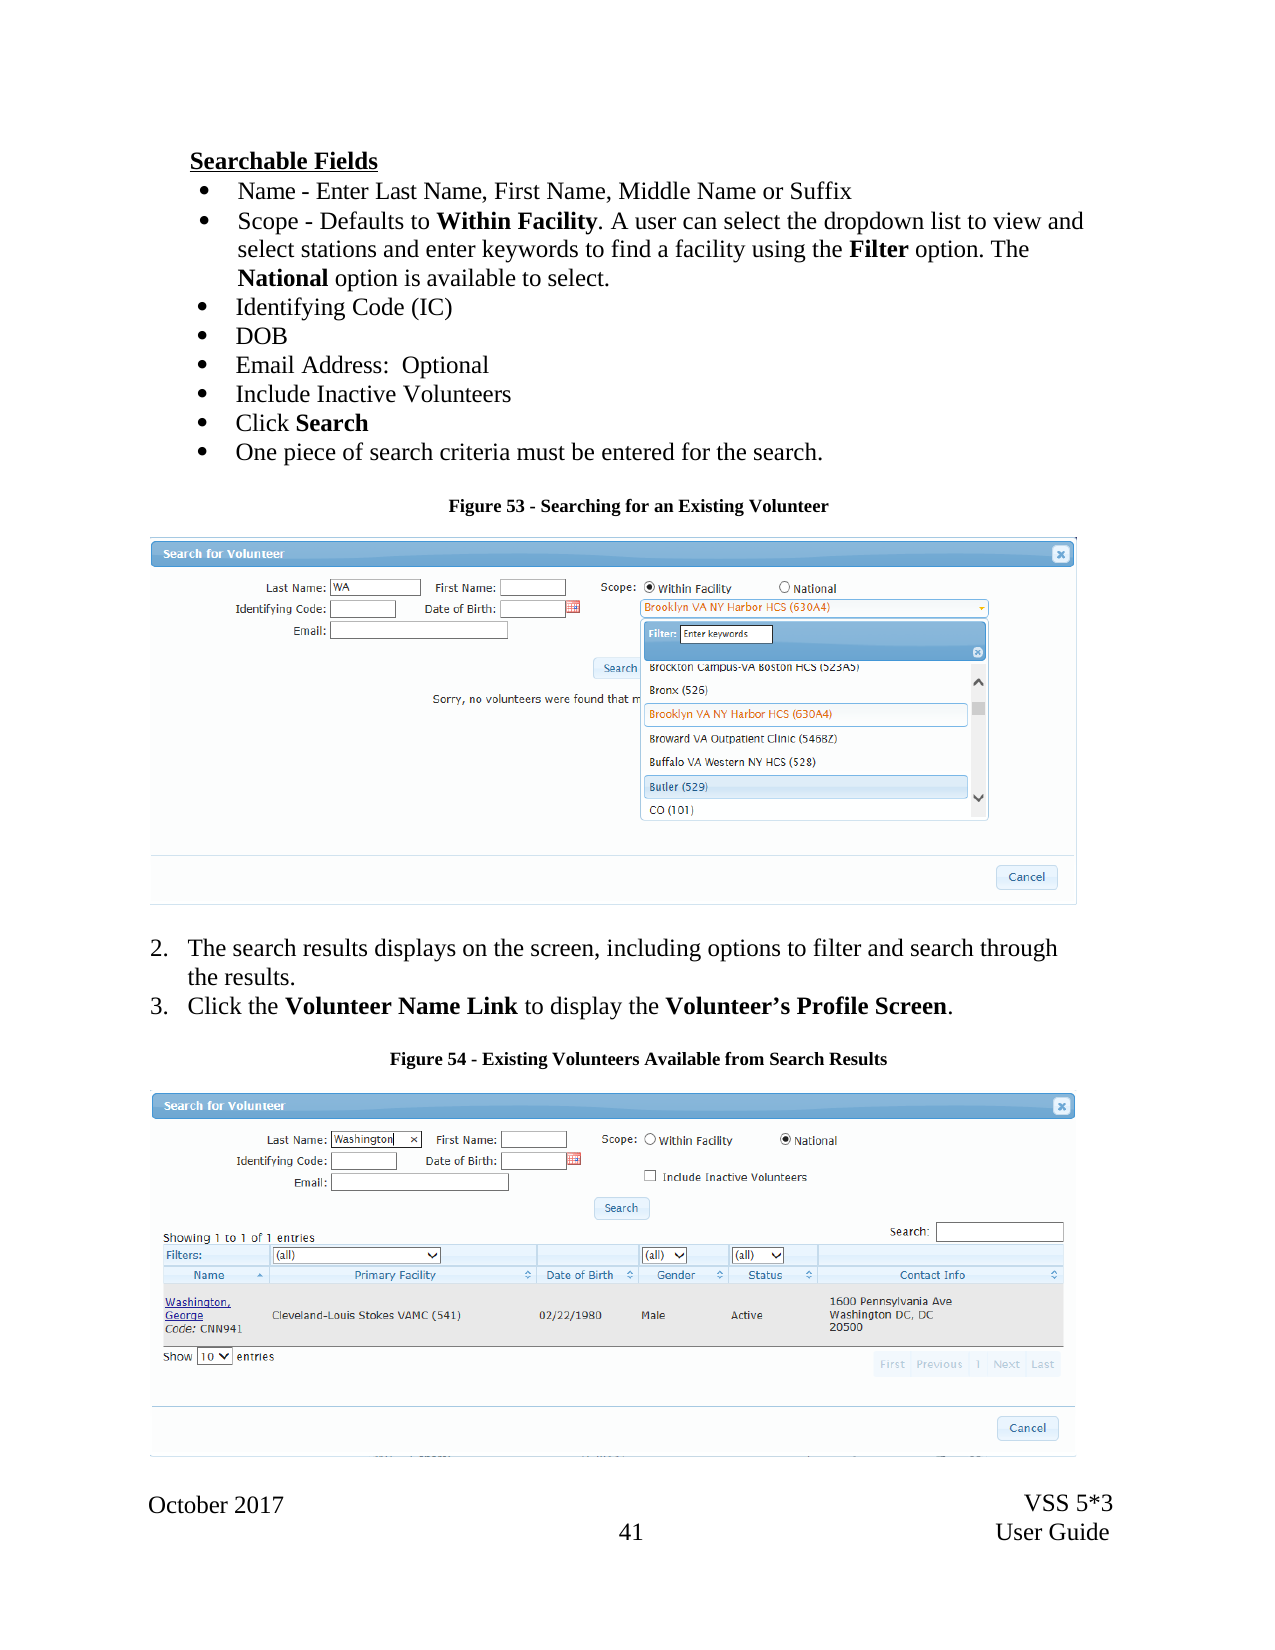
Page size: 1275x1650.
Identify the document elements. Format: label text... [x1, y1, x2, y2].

list Name - Enter Last Name, First Name, Middle Name or Suffix [200, 175, 1137, 206]
list DOB [198, 321, 1137, 350]
list Email Address: Optional [198, 350, 1137, 379]
text Figure 53 - Searching for an Existing Volunteer [139, 495, 1137, 517]
picture [150, 537, 1077, 905]
list Click the Volunteer Name Link to display the Volunteer’s Profile Screen. [150, 991, 1066, 1019]
picture [150, 1090, 1077, 1457]
list One piece of search criteria must be entered for the search. [198, 437, 1137, 466]
list Click Search [198, 408, 1137, 437]
list Scope - Defaults to Within Facility. A user can select the dropdown list to view and select stations and enter keywords to find a facility using the Filter option. The National option is available to select. [200, 206, 1088, 292]
list Searchable Fields [189, 146, 1137, 174]
list Identifying Code (IC) [198, 292, 1137, 321]
list Include Inactive Volunteers [198, 379, 1137, 408]
list The search results displays on the screen, including options to filter and search through the results. [150, 933, 1066, 991]
text Figure 54 - Existing Volunteers Available from Search Results [139, 1048, 1137, 1070]
